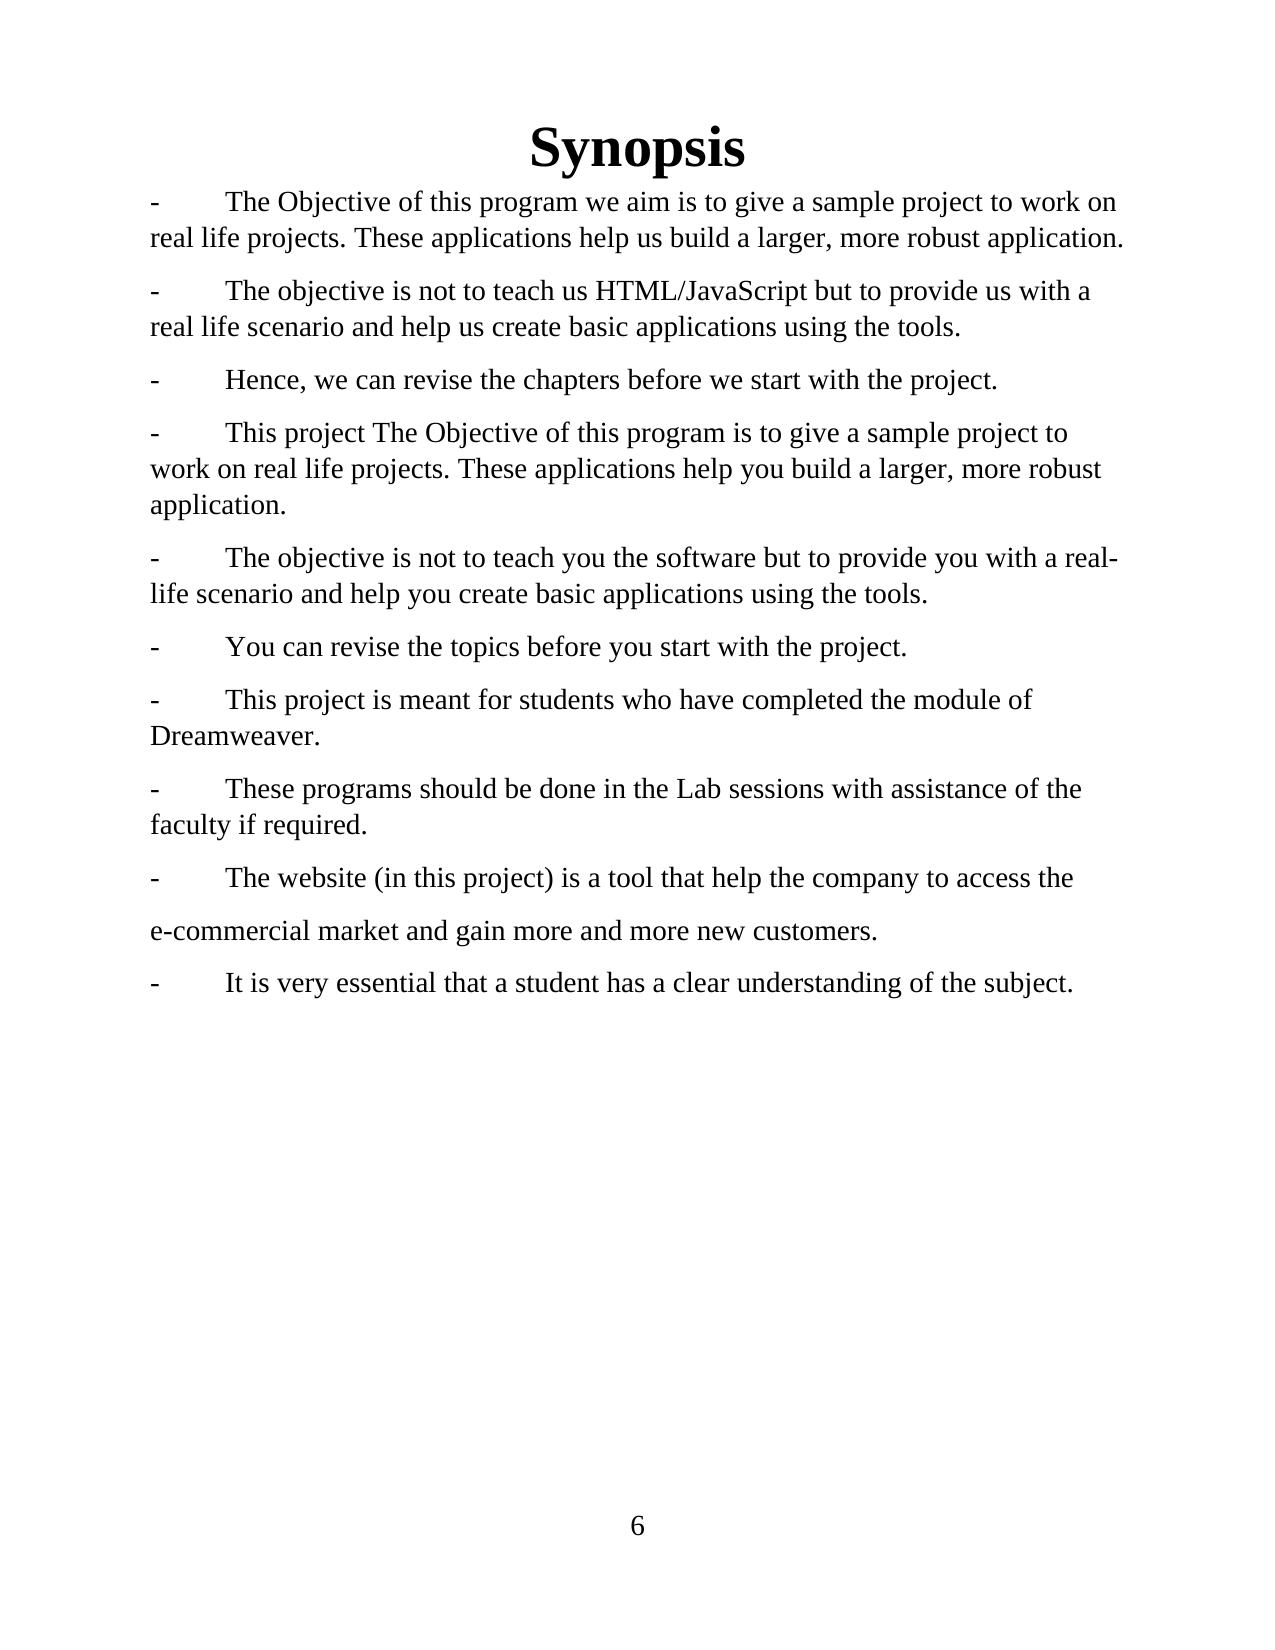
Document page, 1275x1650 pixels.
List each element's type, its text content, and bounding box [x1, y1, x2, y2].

text - The objective is not to teach you the software but to provide you with a real-life scenario and help you create basic applications using the tools. [150, 540, 1125, 610]
text - You can revise the topics before you start with the project. [150, 629, 1125, 663]
text - These programs should be done in the Lab sessions with assistance of the faculty if required. [150, 771, 1125, 841]
text - This project is meant for students who have completed the module of Dreamweaver. [150, 682, 1125, 752]
text - The objective is not to teach us HTML/JavaScript but to provide us with a real life scenario and help us create basic applications using the tools. [150, 273, 1125, 343]
text - The Objective of this program we aim is to give a sample project to work on real life projects. These applications help us build a larger, more robust application. [150, 184, 1125, 254]
text - Hence, we can revise the chapters before we start with the project. [150, 362, 1125, 396]
subtitle Synopsis [150, 112, 1125, 179]
text - The website (in this project) is a tool that help the company to access the [150, 860, 1125, 893]
text e-commercial market and gain more and more new customers. [150, 913, 1125, 946]
text - It is very essential that a student has a clear understanding of the subject. [150, 966, 1125, 999]
text - This project The Objective of this program is to give a sample project to work on real life projects. These applications help you build a larger, more robust application. [150, 415, 1125, 521]
